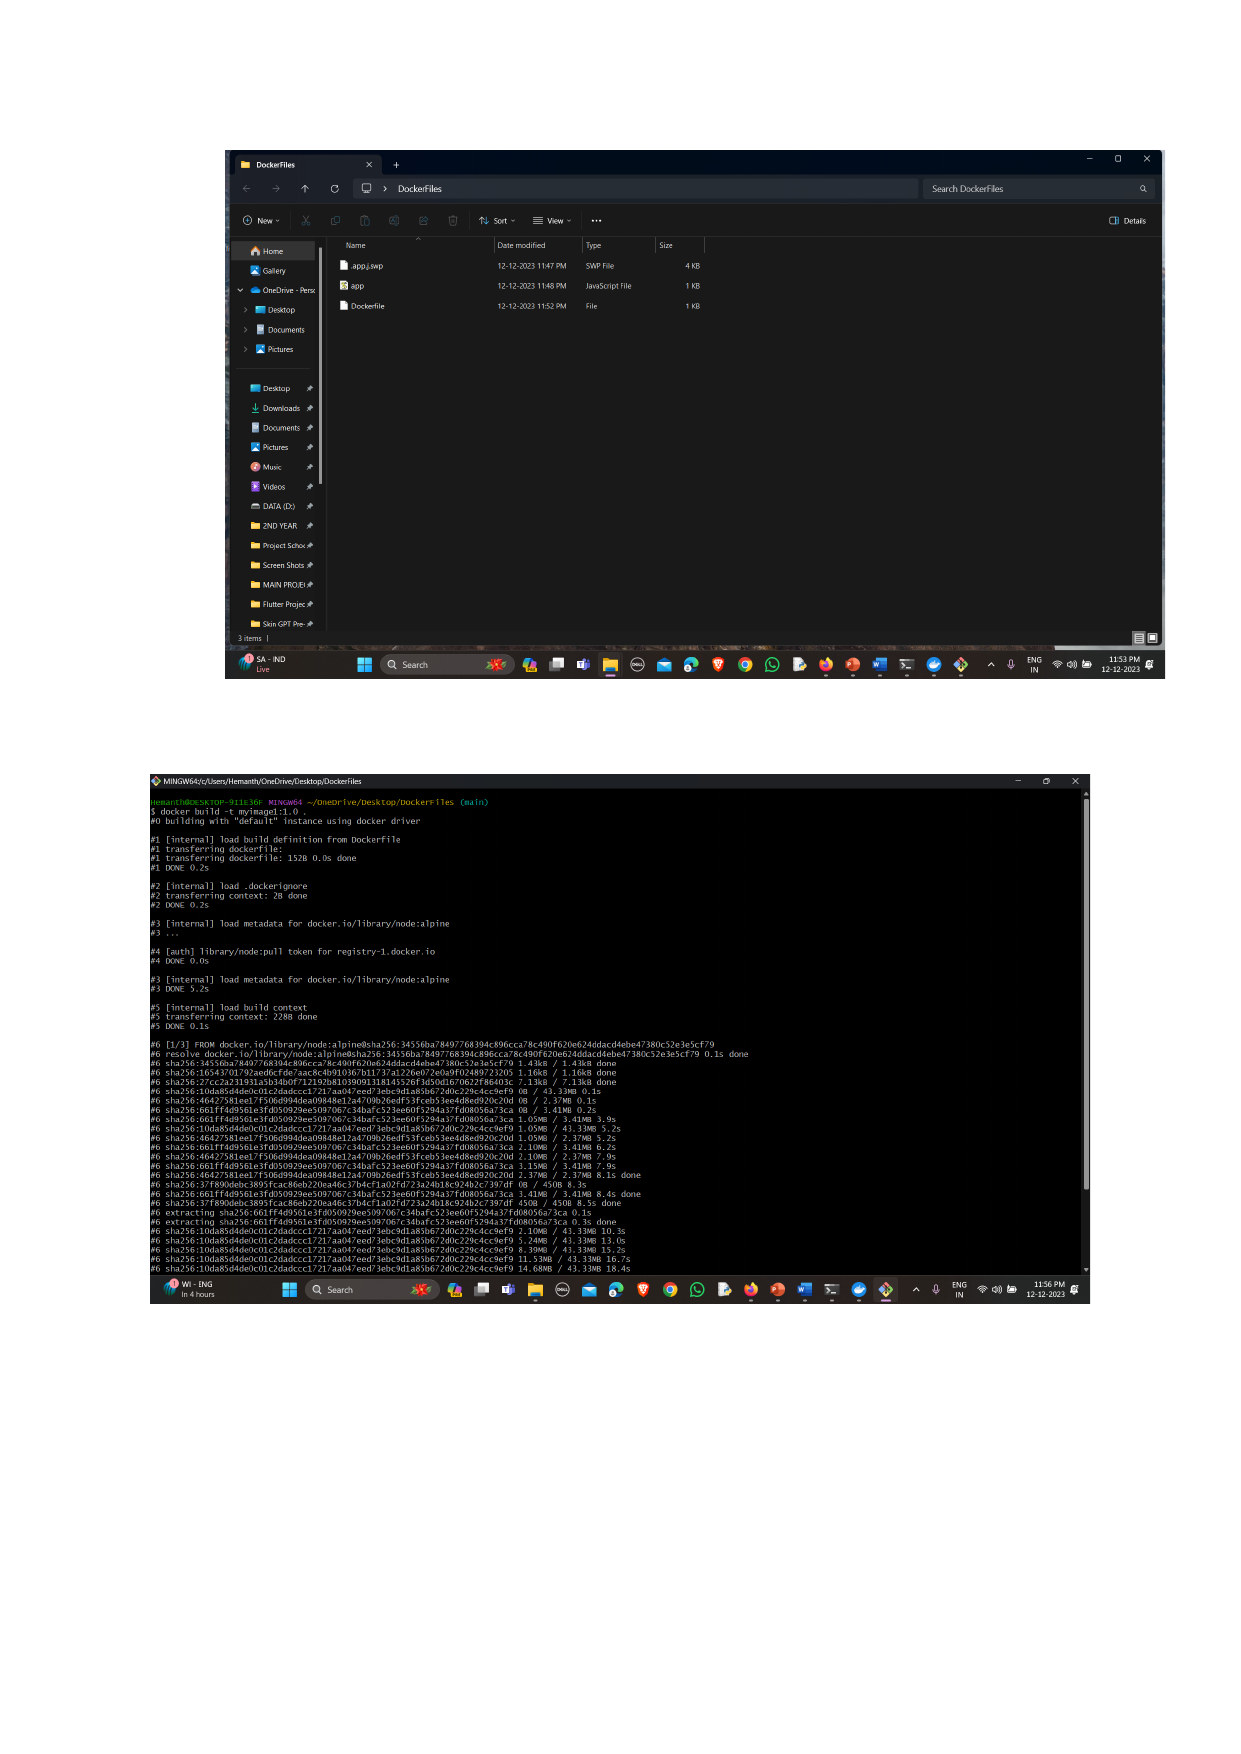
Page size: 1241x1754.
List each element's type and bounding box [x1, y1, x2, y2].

picture [225, 150, 1166, 679]
picture [150, 774, 1091, 1304]
